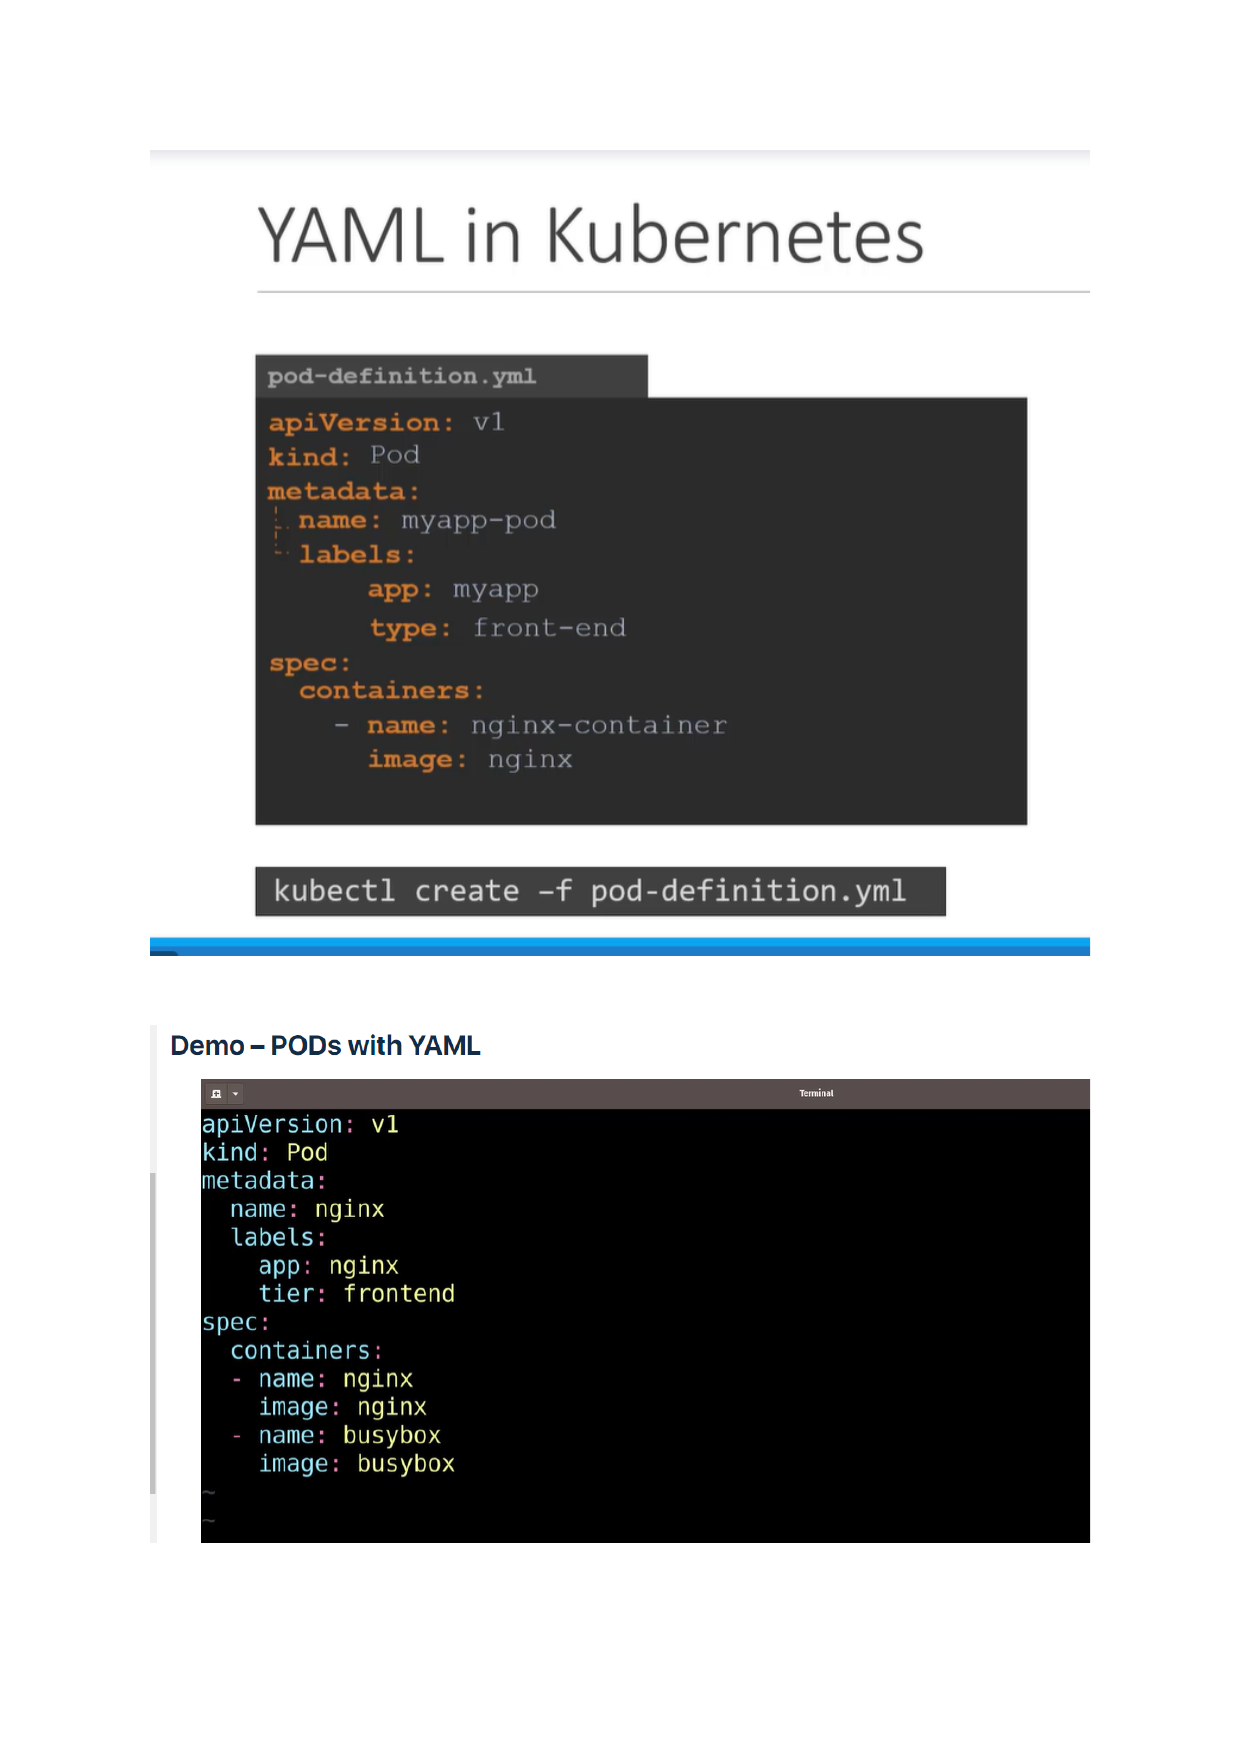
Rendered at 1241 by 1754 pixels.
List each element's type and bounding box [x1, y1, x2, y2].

picture [150, 946, 1091, 956]
picture [150, 150, 1091, 938]
picture [150, 1021, 1091, 1543]
